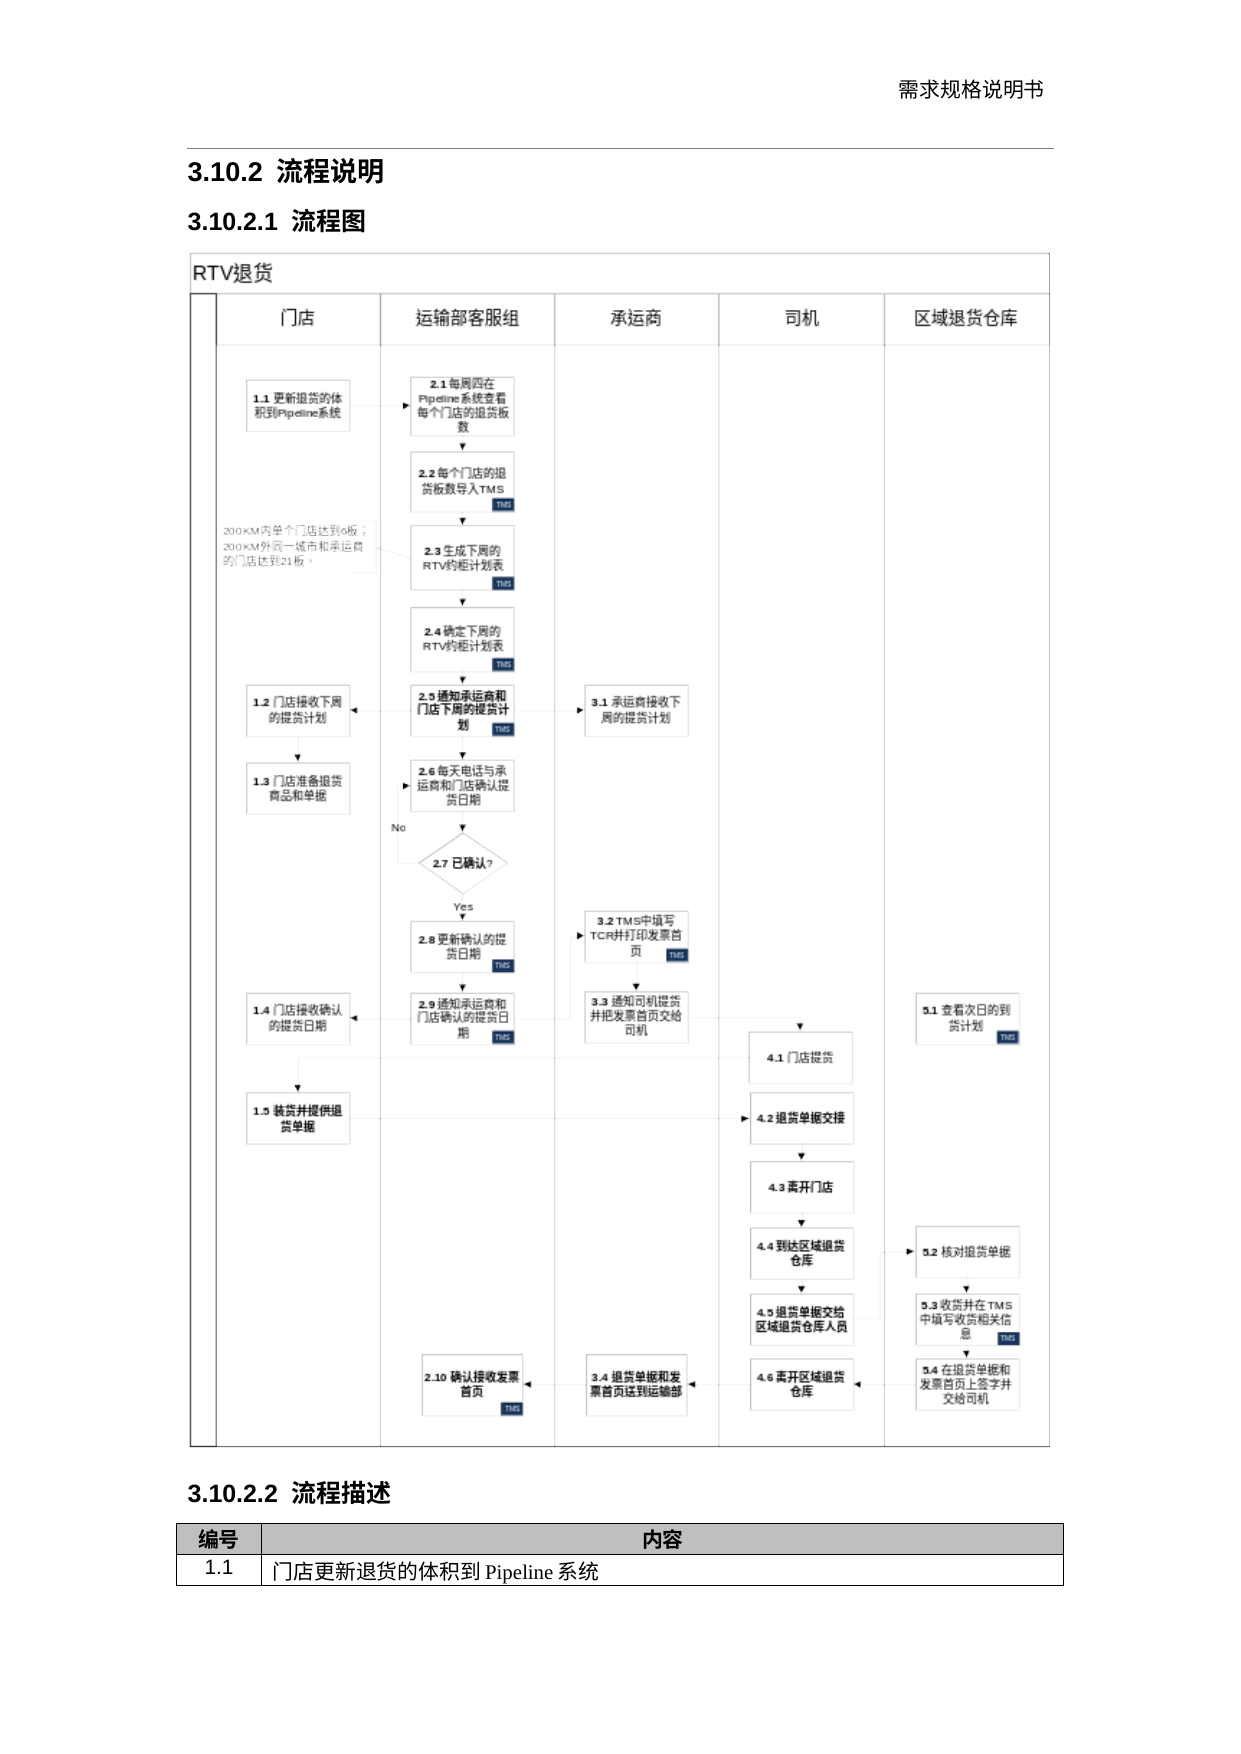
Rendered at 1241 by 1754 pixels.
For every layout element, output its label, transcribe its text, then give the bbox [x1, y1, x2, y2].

table_cell 门店更新退货的体积到Pipeline系统 [262, 1555, 1063, 1585]
table_cell 1.1 [177, 1555, 261, 1585]
subtitle 流程说明 [187, 150, 1053, 189]
subtitle 流程描述 [187, 1474, 1053, 1510]
table_header 编号 [177, 1524, 261, 1554]
table_header 内容 [262, 1524, 1063, 1554]
subtitle 流程图 [187, 202, 1053, 238]
